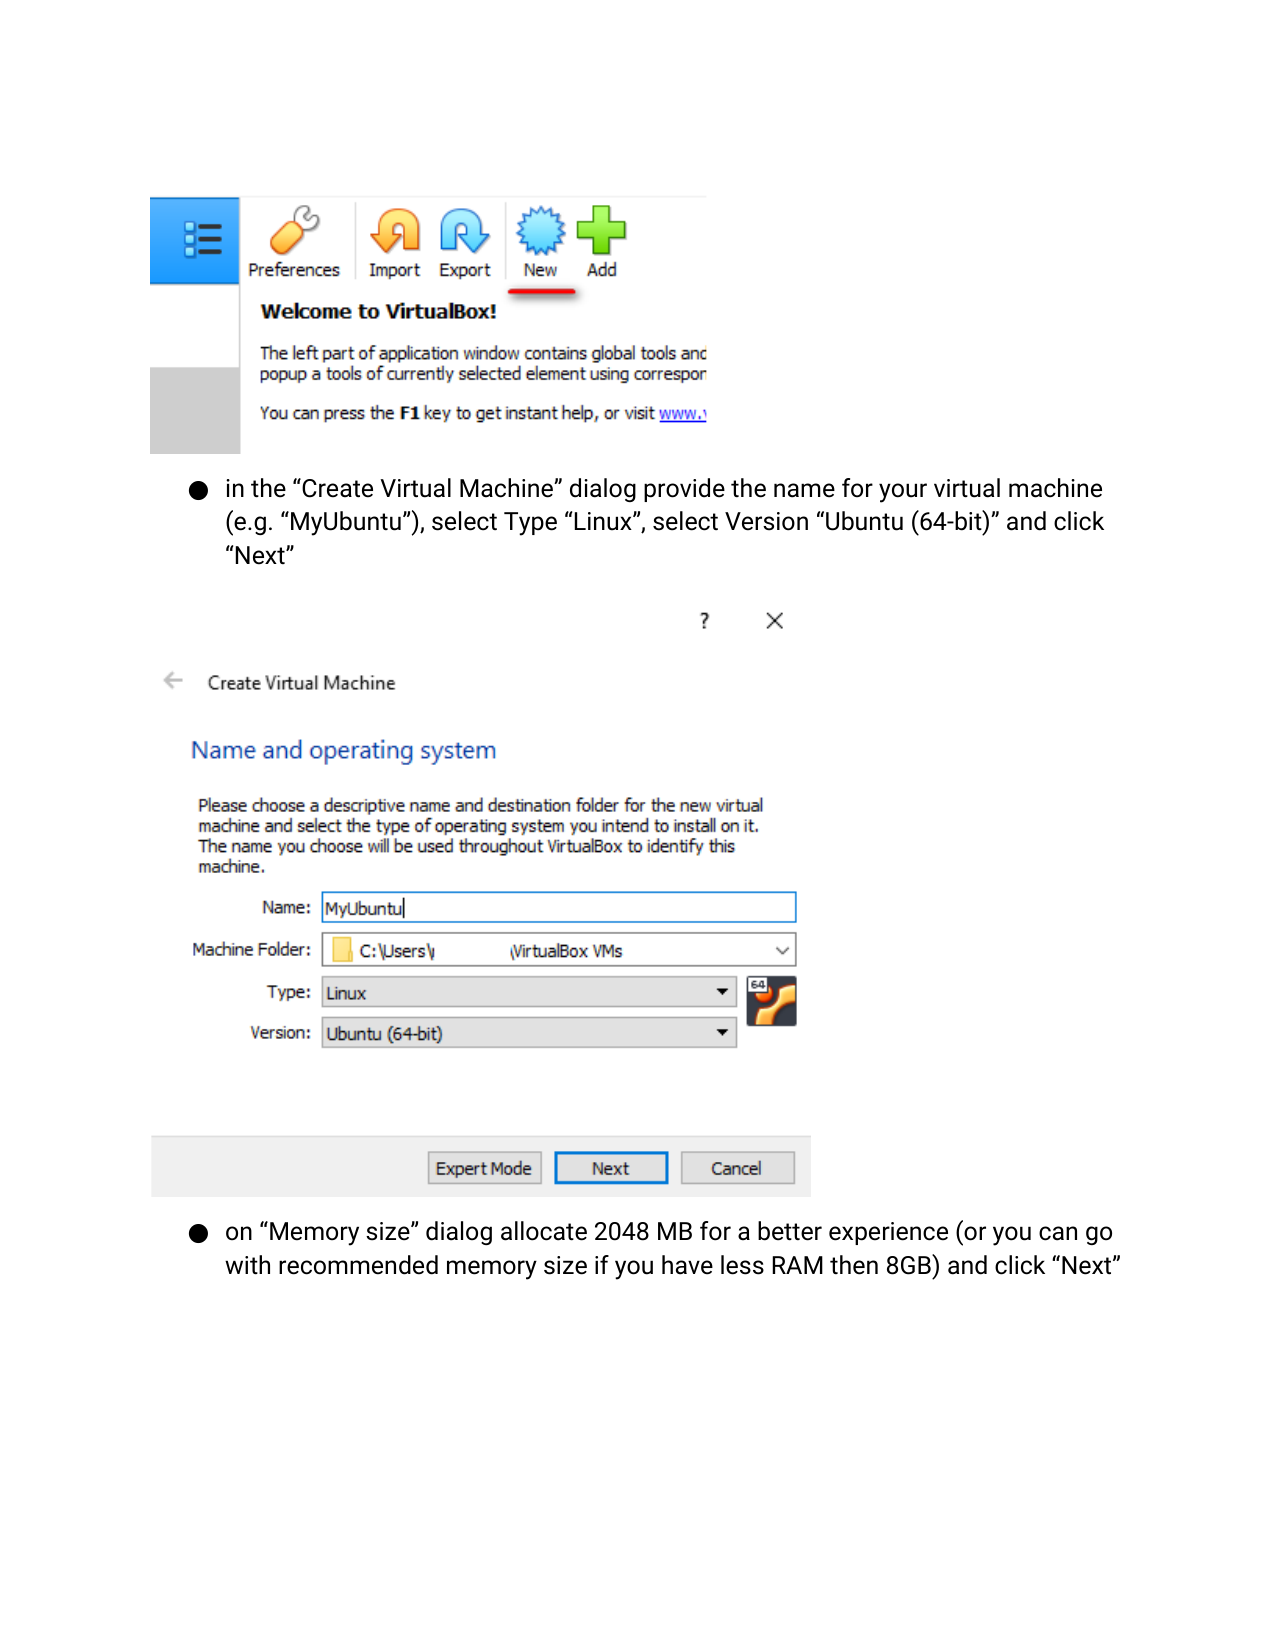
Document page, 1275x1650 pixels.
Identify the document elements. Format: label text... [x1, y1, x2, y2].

picture [150, 150, 707, 454]
list on “Memory size” dialog allocate 2048 MB for a better experience (or you can go with recommended memory size if you have less RAM then 8GB) and click “Next” [187, 1218, 1125, 1281]
picture [150, 600, 811, 1197]
list in the “Create Virtual Machine” dialog provide the name for your virtual machine (e.g. “MyUbuntu”), select Type “Linux”, select Version “Ubuntu (64-bit)” and click “Next” [187, 474, 1125, 571]
